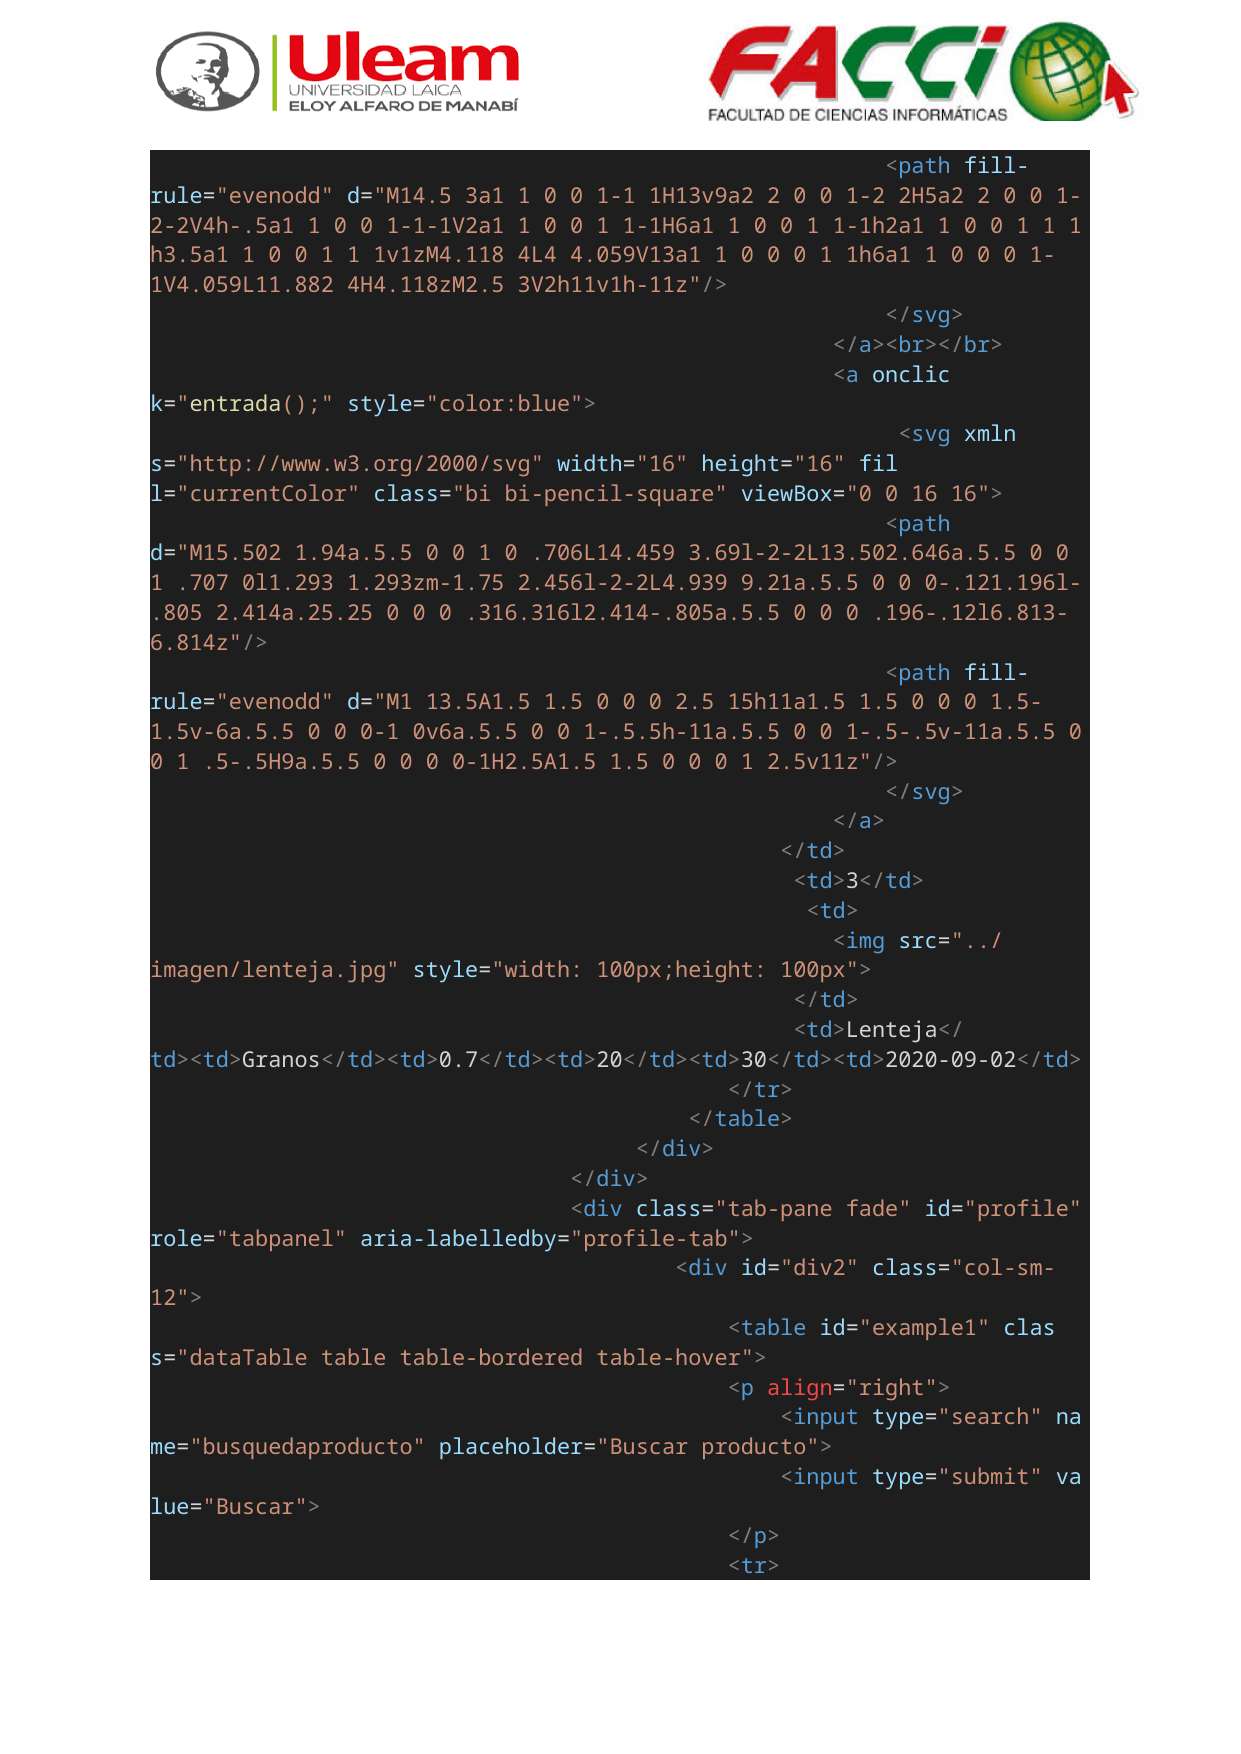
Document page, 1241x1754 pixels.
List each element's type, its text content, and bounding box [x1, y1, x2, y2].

text <td> [150, 895, 1090, 924]
text <a onclick="entrada();" style="color:blue"> [150, 358, 1090, 418]
text </a><br></br> [150, 329, 1090, 358]
text <div id="div2" class="col-sm-12"> [150, 1252, 1090, 1312]
text </p> [150, 1520, 1090, 1550]
text <input type="submit" value="Buscar"> [150, 1461, 1090, 1520]
text <div class="tab-pane fade" id="profile" role="tabpanel" aria-labelledby="profile-tab"> [150, 1193, 1090, 1252]
text </svg> [150, 299, 1090, 329]
text <p align="right"> [150, 1371, 1090, 1401]
text <svg xmlns="http://www.w3.org/2000/svg" width="16" height="16" fill="currentColor" class="bi bi-pencil-square" viewBox="0 0 16 16"> [150, 418, 1090, 507]
text </a> [150, 805, 1090, 835]
text </div> [150, 1133, 1090, 1163]
text <path fill-rule="evenodd" d="M1 13.5A1.5 1.5 0 0 0 2.5 15h11a1.5 1.5 0 0 0 1.5-1.5v-6a.5.5 0 0 0-1 0v6a.5.5 0 0 1-.5.5h-11a.5.5 0 0 1-.5-.5v-11a.5.5 0 0 1 .5-.5H9a.5.5 0 0 0 0-1H2.5A1.5 1.5 0 0 0 1 2.5v11z"/> [150, 656, 1090, 776]
text </table> [150, 1103, 1090, 1133]
text <img src="../imagen/lenteja.jpg" style="width: 100px;height: 100px"> [150, 924, 1090, 984]
text </div> [150, 1163, 1090, 1193]
text </svg> [150, 776, 1090, 805]
text <input type="search" name="busquedaproducto" placeholder="Buscar producto"> [150, 1401, 1090, 1461]
text </tr> [150, 1073, 1090, 1103]
text </td> [150, 835, 1090, 865]
text <path fill-rule="evenodd" d="M14.5 3a1 1 0 0 1-1 1H13v9a2 2 0 0 1-2 2H5a2 2 0 0 1-2-2V4h-.5a1 1 0 0 1-1-1V2a1 1 0 0 1 1-1H6a1 1 0 0 1 1-1h2a1 1 0 0 1 1 1h3.5a1 1 0 0 1 1 1v1zM4.118 4L4 4.059V13a1 1 0 0 0 1 1h6a1 1 0 0 0 1-1V4.059L11.882 4H4.118zM2.5 3V2h11v1h-11z"/> [150, 150, 1090, 299]
text <table id="example1" class="dataTable table table-bordered table-hover"> [150, 1312, 1090, 1371]
text <tr> [150, 1550, 1090, 1580]
text <path d="M15.502 1.94a.5.5 0 0 1 0 .706L14.459 3.69l-2-2L13.502.646a.5.5 0 0 1 .707 0l1.293 1.293zm-1.75 2.456l-2-2L4.939 9.21a.5.5 0 0 0-.121.196l-.805 2.414a.25.25 0 0 0 .316.316l2.414-.805a.5.5 0 0 0 .196-.12l6.813-6.814z"/> [150, 507, 1090, 656]
text <td>3</td> [150, 865, 1090, 895]
text <td>Lenteja</td><td>Granos</td><td>0.7</td><td>20</td><td>30</td><td>2020-09-02</td> [150, 1014, 1090, 1073]
text </td> [150, 984, 1090, 1014]
